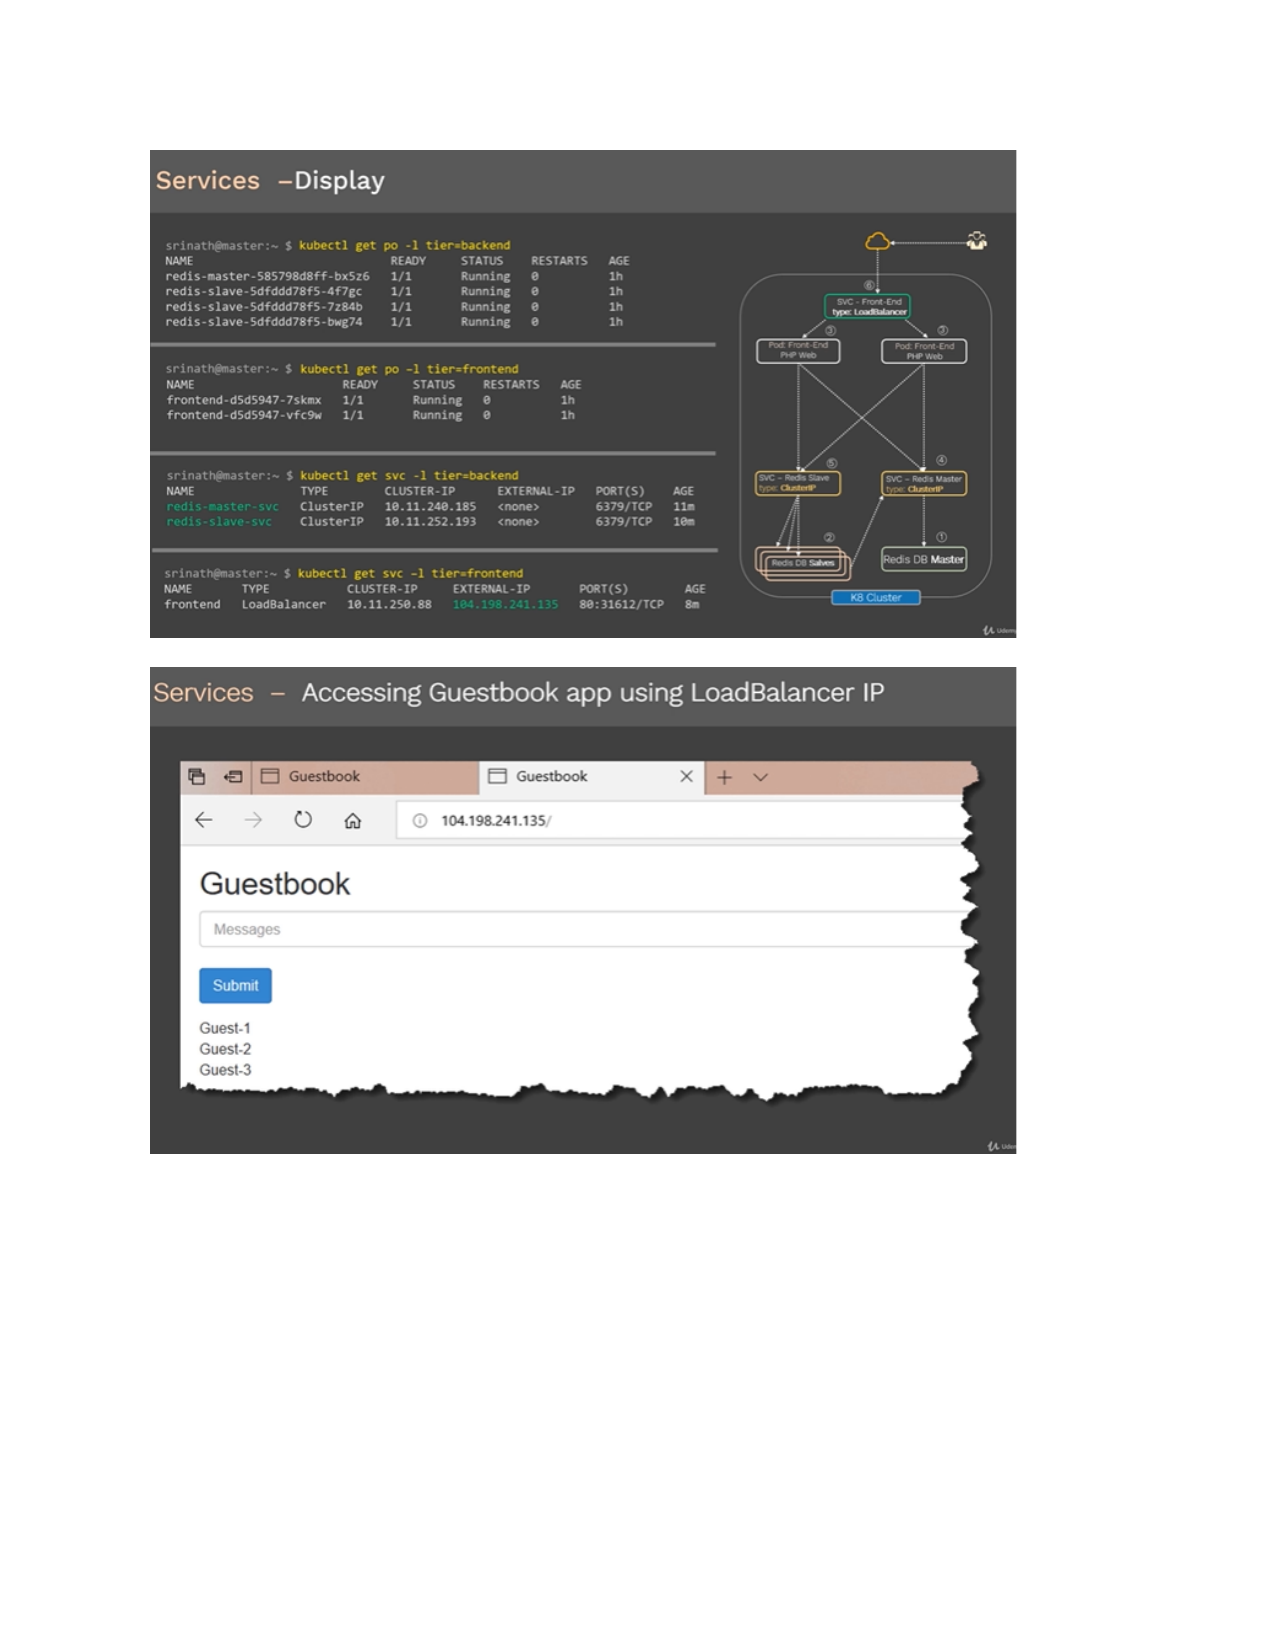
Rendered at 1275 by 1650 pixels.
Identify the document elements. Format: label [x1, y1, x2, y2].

picture [150, 667, 1017, 1154]
picture [150, 150, 1017, 638]
